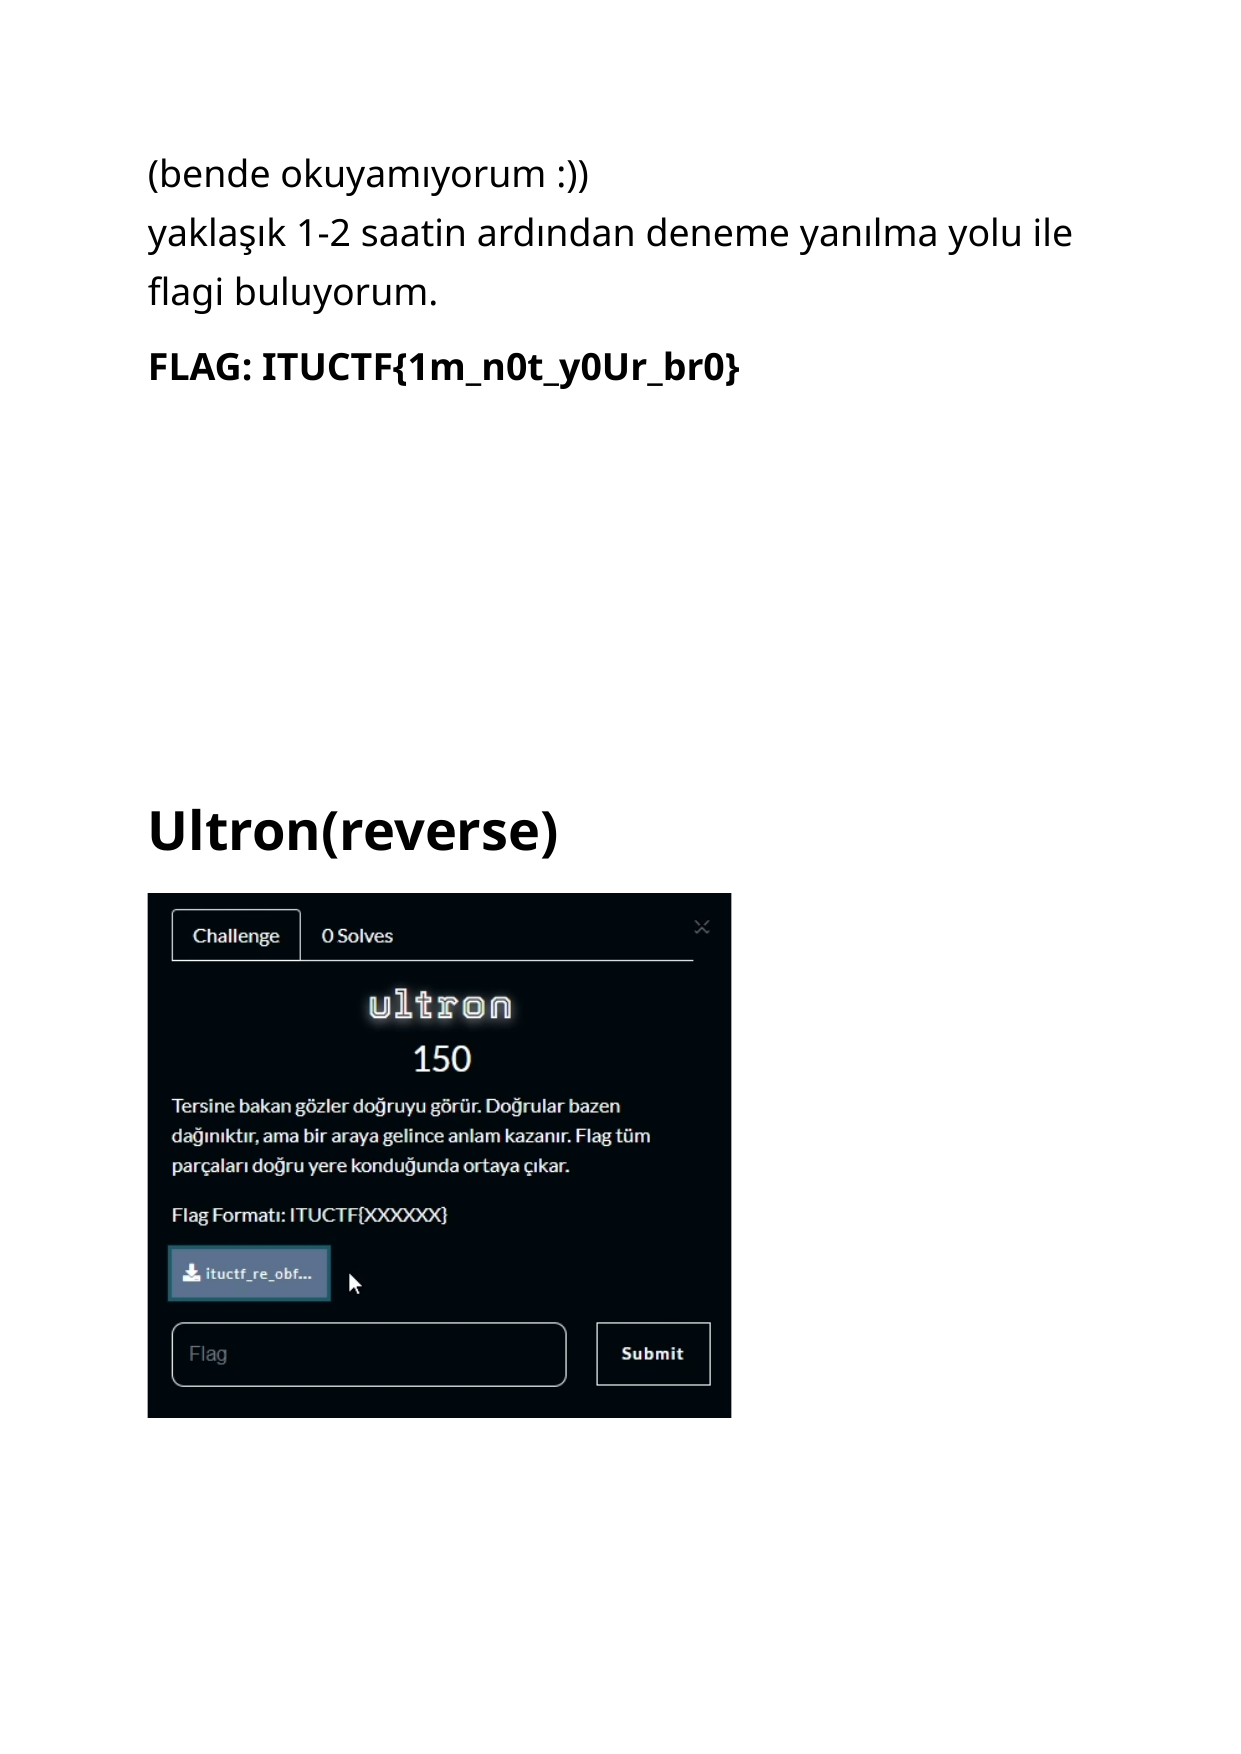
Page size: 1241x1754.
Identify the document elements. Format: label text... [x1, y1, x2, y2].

text FLAG: ITUCTF{1m_n0t_y0Ur_br0} [148, 340, 1093, 391]
text (bende okuyamıyorum :)) yaklaşık 1-2 saatin ardından deneme yanılma yolu ile flagi buluyorum. [148, 148, 1093, 316]
picture [147, 893, 732, 1418]
text Ultron(reverse) [148, 792, 1093, 866]
